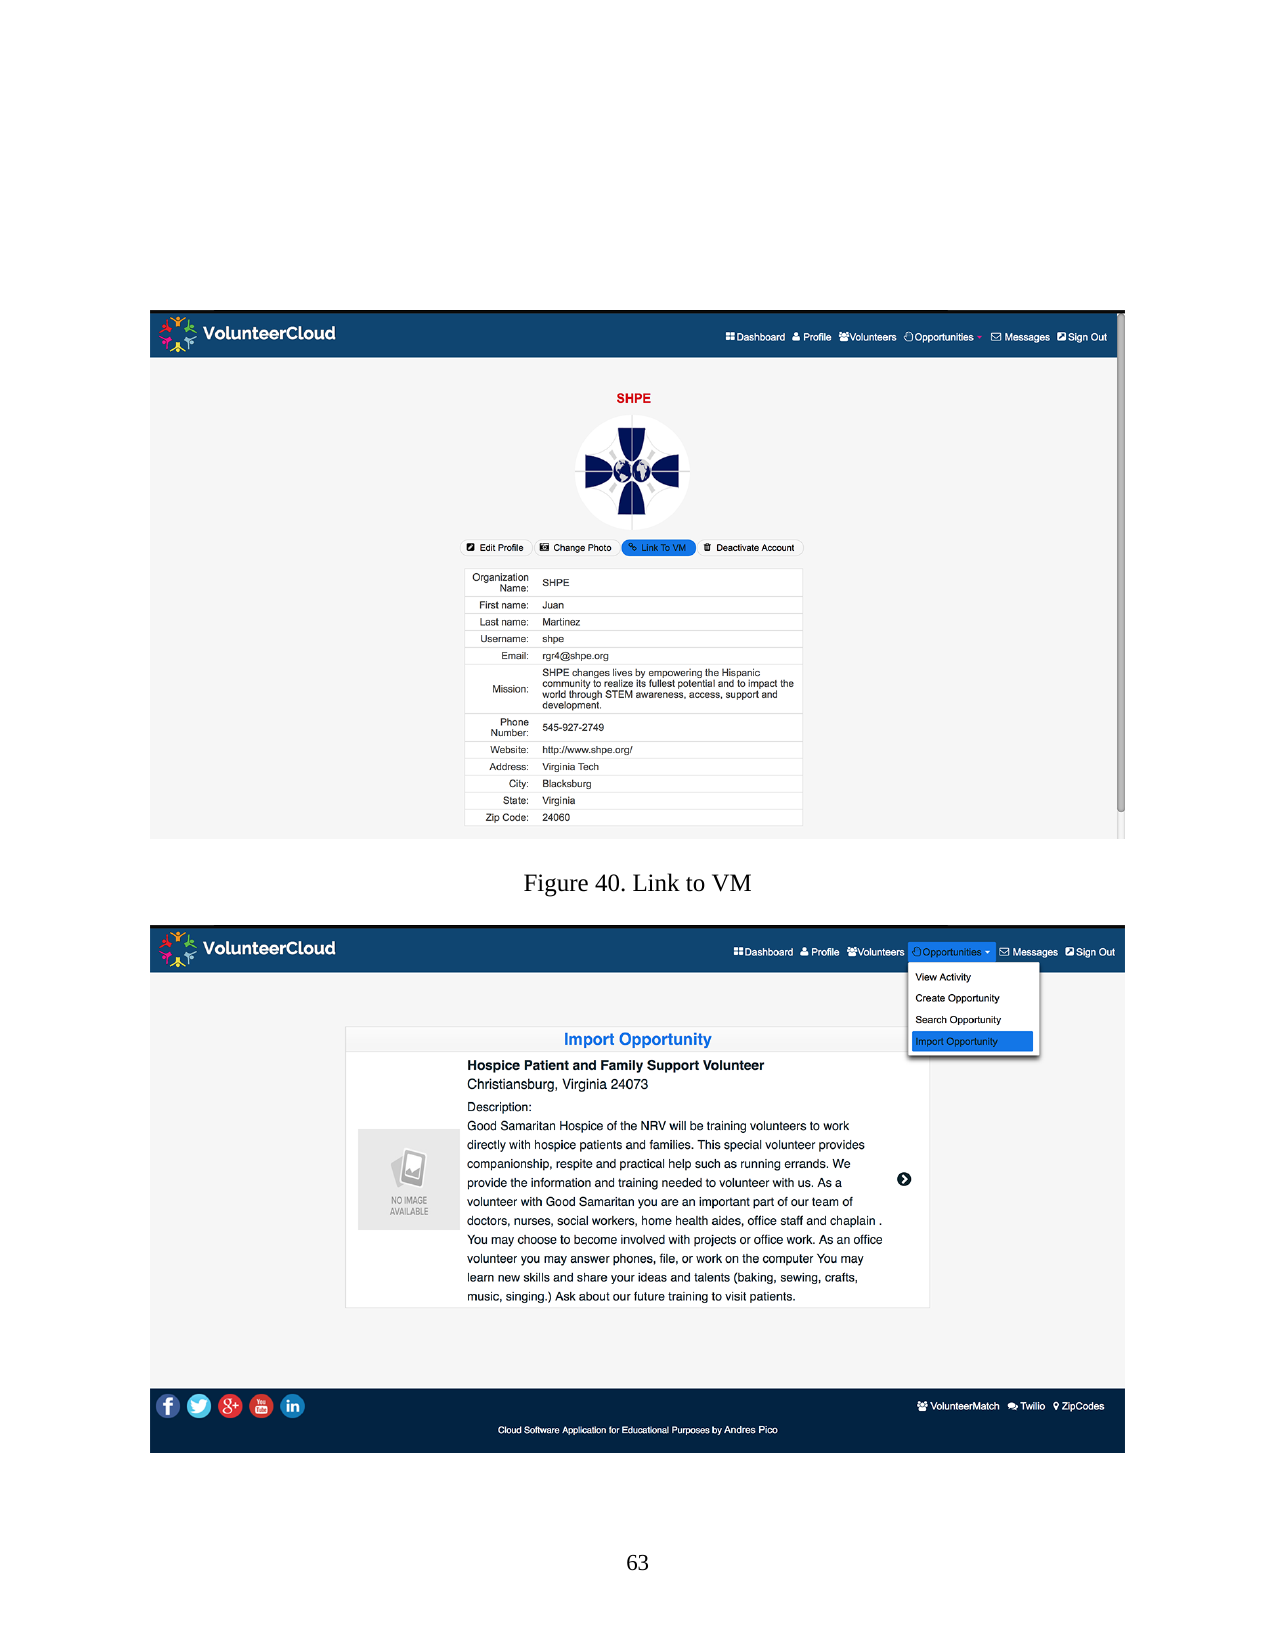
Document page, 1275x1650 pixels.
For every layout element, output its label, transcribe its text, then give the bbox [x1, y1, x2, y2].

text Figure 40. Link to VM [150, 868, 1125, 897]
picture [150, 925, 1125, 1453]
picture [150, 310, 1125, 839]
